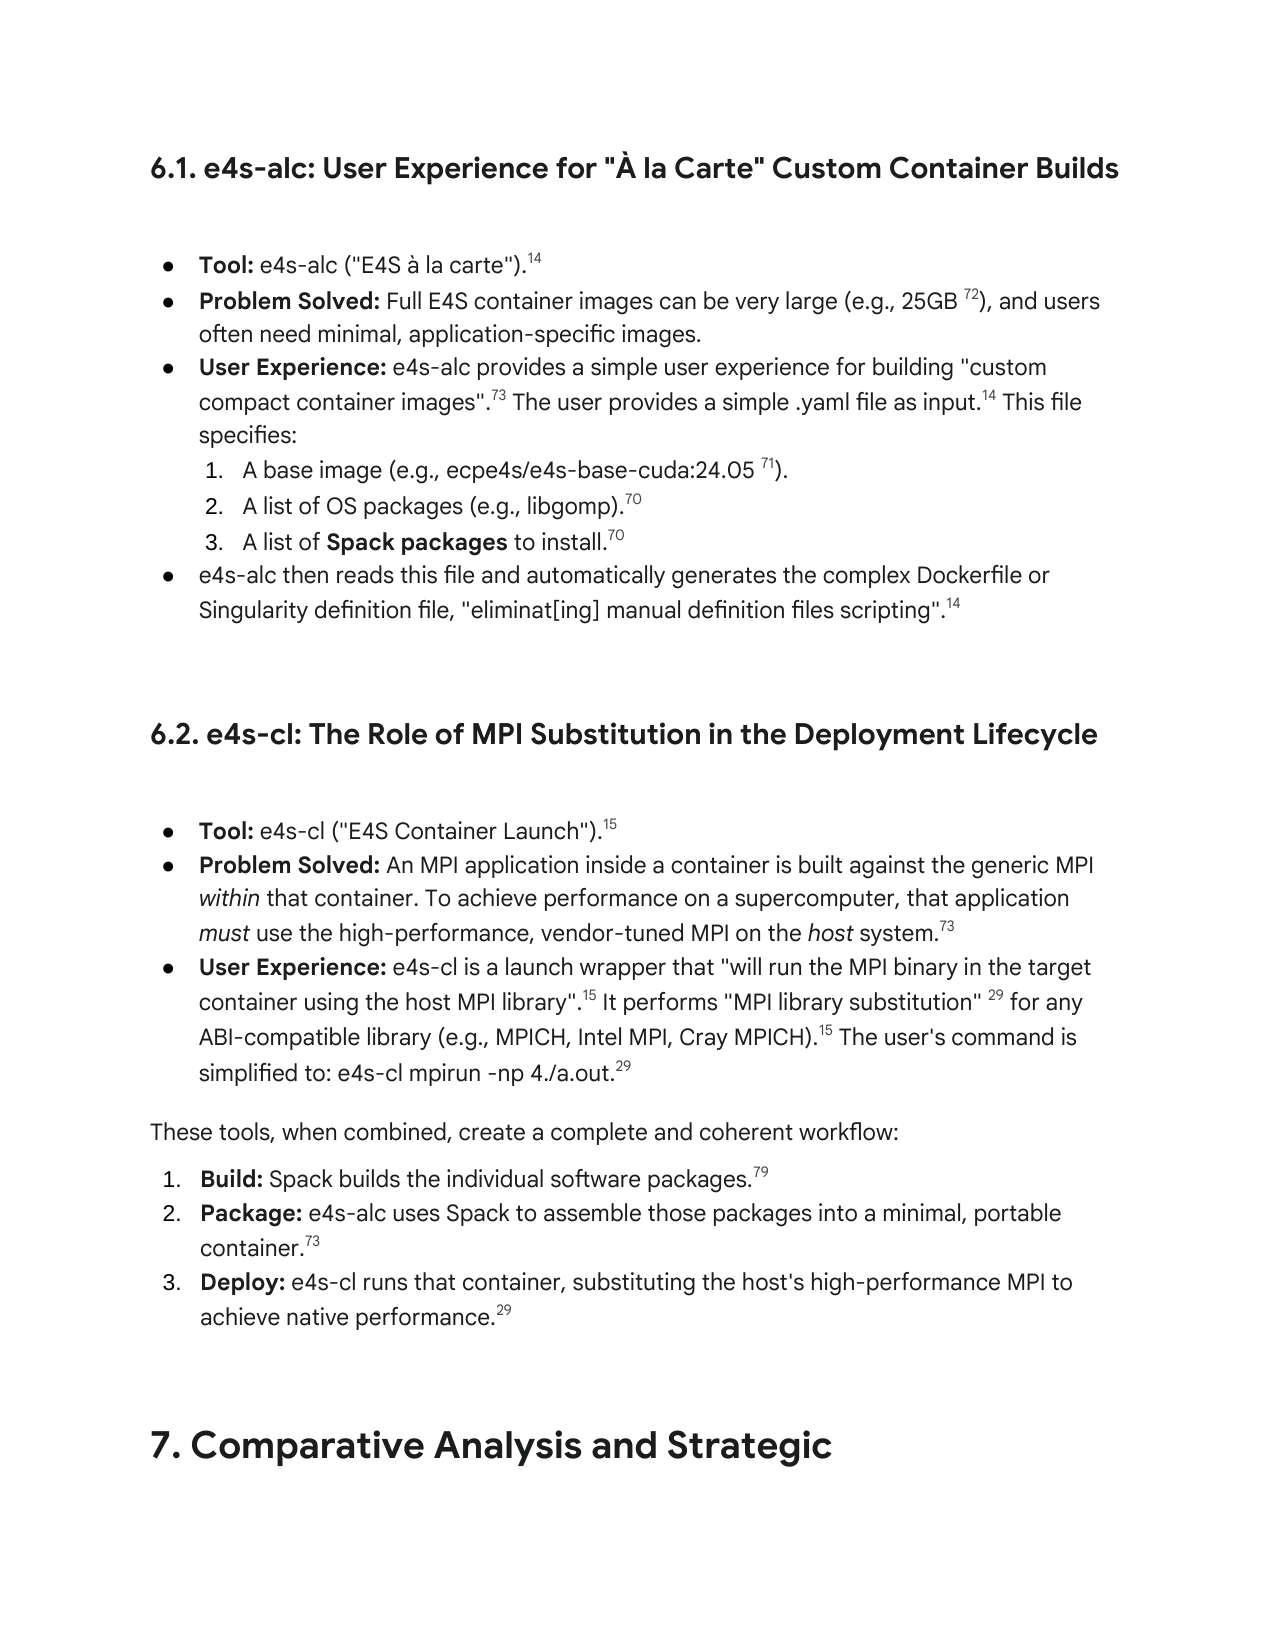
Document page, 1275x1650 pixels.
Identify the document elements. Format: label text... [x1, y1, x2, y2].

text These tools, when combined, create a complete and coherent workflow: [150, 1118, 1125, 1147]
list A base image (e.g., ecpe4s/e4s-base-cuda:24.05 71). [205, 454, 1125, 486]
subtitle 6.1. e4s-alc: User Experience for "À la Carte" Custom Container Builds [150, 150, 1125, 187]
list e4s-alc then reads this file and automatically generates the complex Dockerfile or Singularity definition file, "eliminat[ing] manual definition files scripting".14 [161, 561, 1125, 626]
list Deploy: e4s-cl runs that container, substituting the host's high-performance MPI to achieve native performance.29 [162, 1268, 1125, 1332]
list Package: e4s-alc uses Spack to assemble those packages into a minimal, portable container.73 [162, 1199, 1125, 1263]
list Tool: e4s-alc ("E4S à la carte").14 [161, 249, 1125, 281]
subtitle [150, 1422, 1125, 1469]
list User Experience: e4s-alc provides a simple user experience for building "custom compact container images".73 The user provides a simple .yaml file as input.14 This file specifies: [161, 353, 1125, 450]
list A list of Spack packages to install.70 [205, 526, 1125, 557]
list User Experience: e4s-cl is a launch wrapper that "will run the MPI binary in the target container using the host MPI library".15 It performs "MPI library substitution" 29 for any ABI-compatible library (e.g., MPICH, Intel MPI, Cray MPICH).15 The user's command is simplified to: e4s-cl mpirun -np 4./a.out.29 [161, 953, 1125, 1089]
list Build: Spack builds the individual software packages.79 [162, 1163, 1125, 1194]
list Problem Solved: Full E4S container images can be very large (e.g., 25GB 72), and users often need minimal, application-specific images. [161, 285, 1125, 349]
subtitle 6.2. e4s-cl: The Role of MPI Substitution in the Deployment Lifecycle [150, 716, 1125, 753]
list Tool: e4s-cl ("E4S Container Launch").15 [161, 815, 1125, 847]
list Problem Solved: An MPI application inside a container is built against the generic MPI within that container. To achieve performance on a supercomputer, that application must use the high-performance, vendor-tuned MPI on the host system.73 [161, 851, 1125, 948]
list A list of OS packages (e.g., libgomp).70 [205, 490, 1125, 521]
